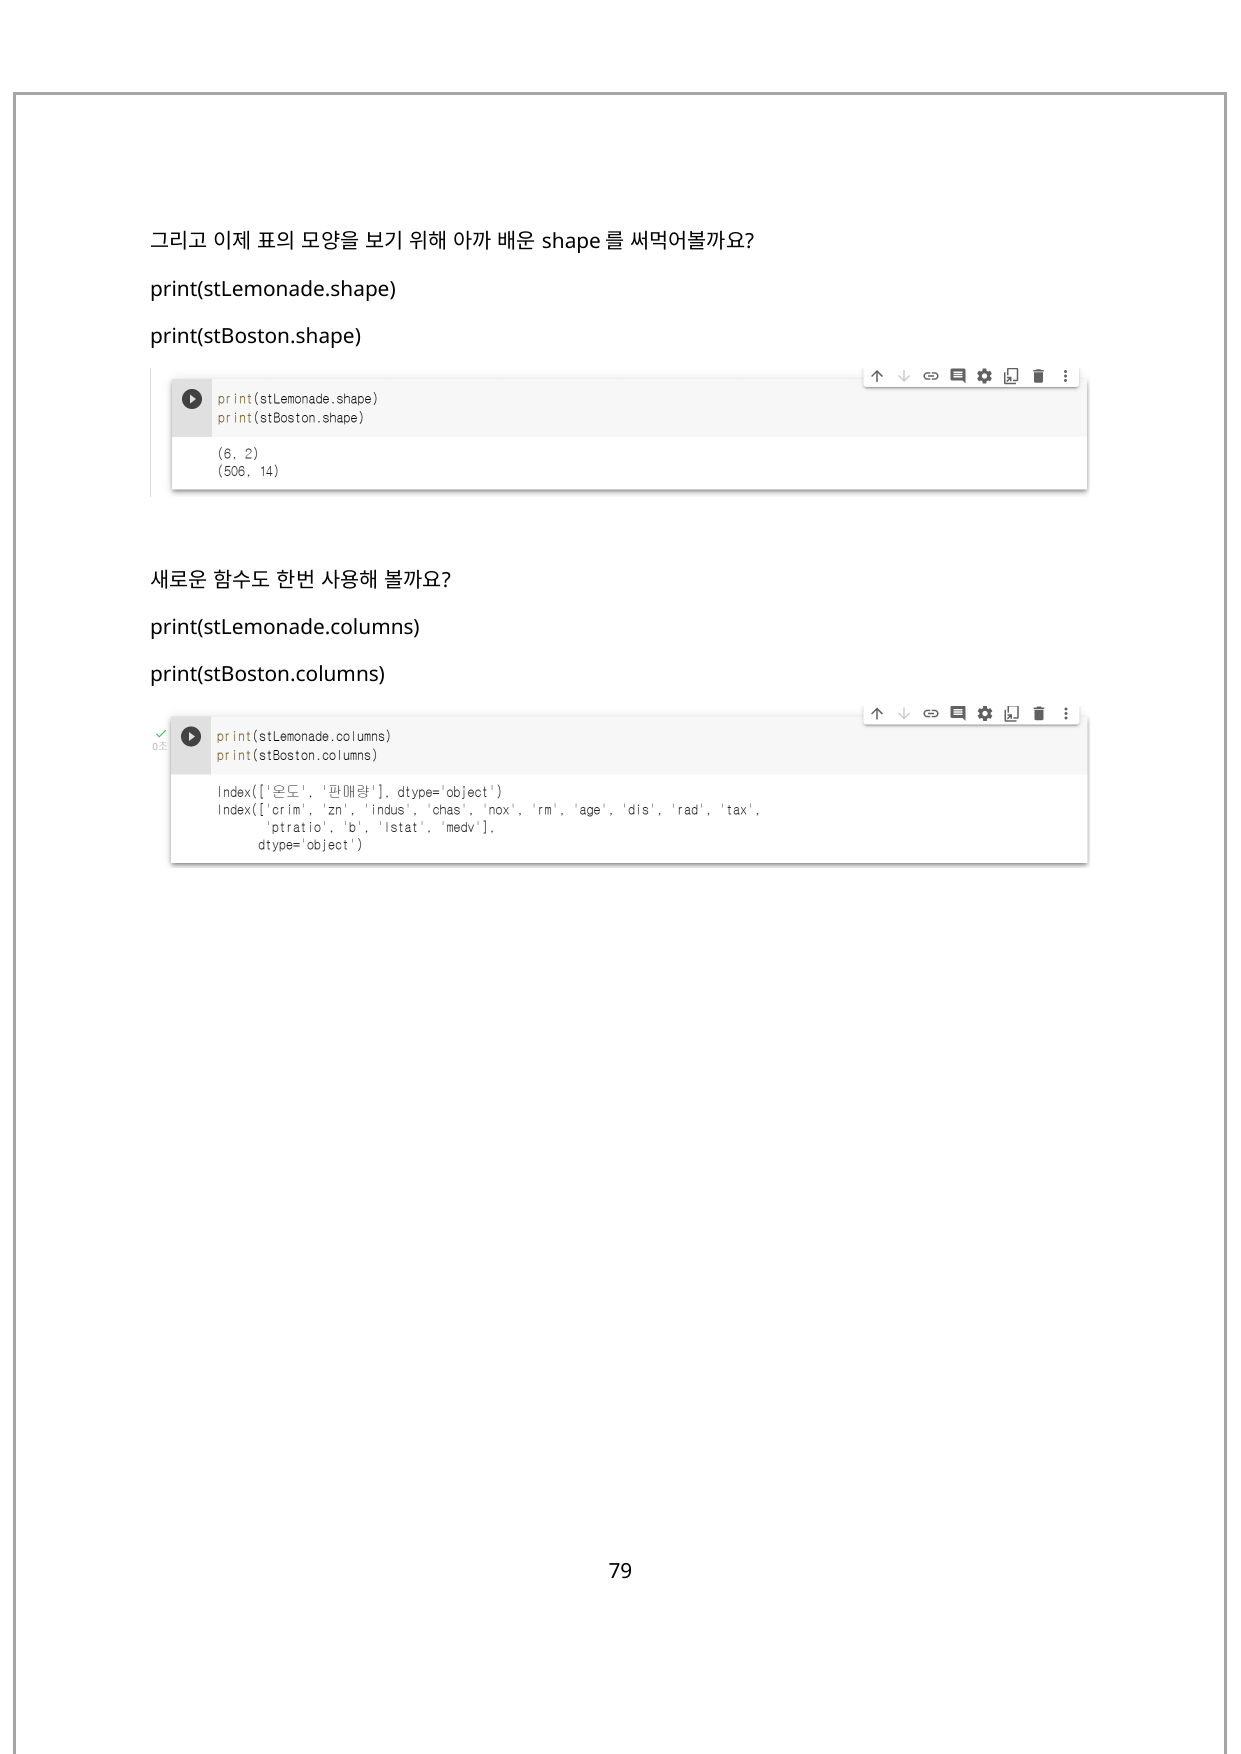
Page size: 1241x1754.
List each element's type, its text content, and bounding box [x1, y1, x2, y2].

text print(stBoston.columns) [150, 659, 1090, 688]
text 그리고 이제 표의 모양을 보기 위해 아까 배운 shape를 써먹어볼까요? [150, 224, 1090, 255]
text 새로운 함수도 한번 사용해 볼까요? [150, 563, 1090, 593]
picture [150, 706, 1091, 868]
text print(stBoston.shape) [150, 321, 1090, 349]
text print(stLemonade.shape) [150, 274, 1090, 302]
picture [150, 368, 1091, 497]
text print(stLemonade.columns) [150, 612, 1090, 641]
